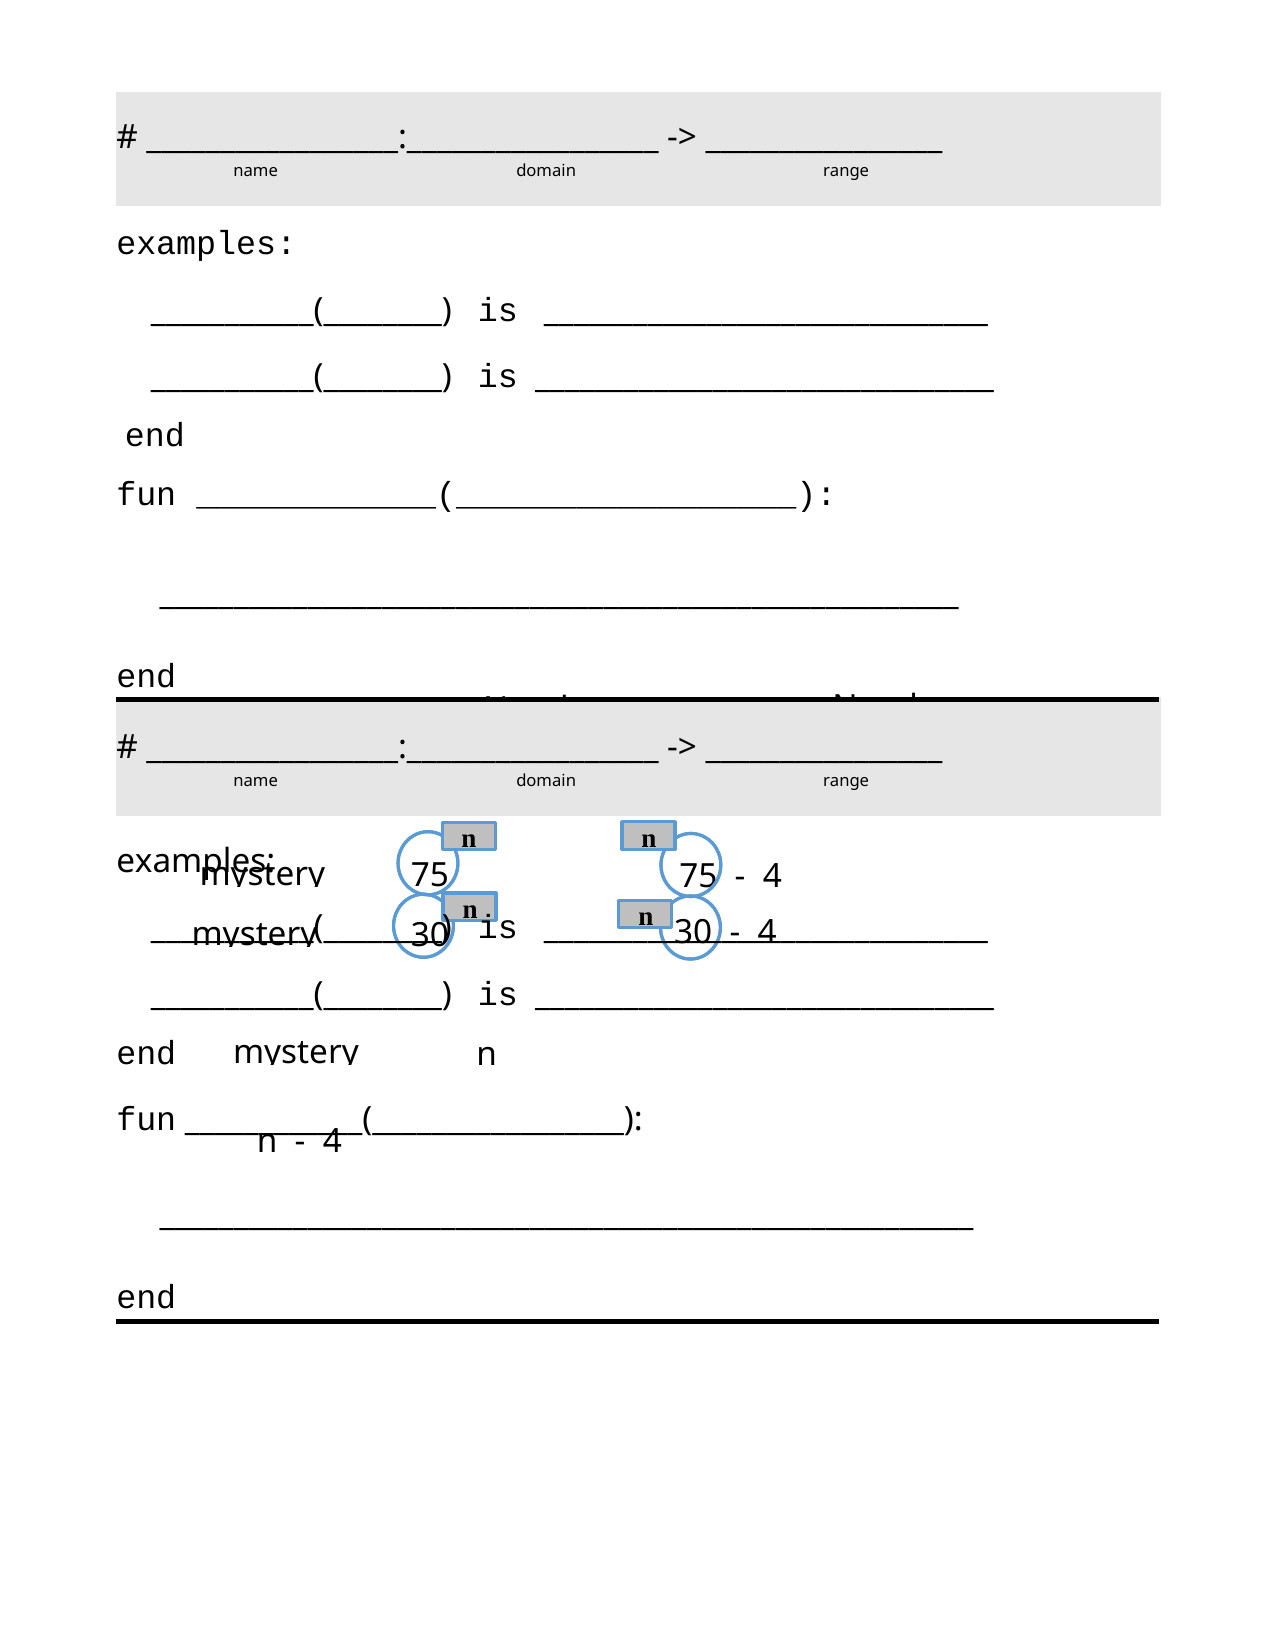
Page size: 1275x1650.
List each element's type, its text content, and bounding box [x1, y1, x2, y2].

table_header # _________________:_________________ -> ________________ name domain range [116, 92, 1161, 206]
table_cell ___________(________) is _______________________________ end fun ____________(_________________): [116, 331, 1159, 519]
table_cell # _________________:_________________ -> ________________ name domain range [116, 697, 1161, 816]
table_cell _______________________________________________________ end [116, 1141, 1159, 1319]
table_cell ___________(________) is _______________________________ end fun ____________(_________________): [116, 949, 1159, 1141]
table_cell ______________________________________________________ end [116, 519, 1159, 697]
table_cell examples: ___________(________) is ______________________________ [116, 206, 1159, 331]
table_cell examples: ___________(________) is ______________________________ [116, 816, 1159, 949]
